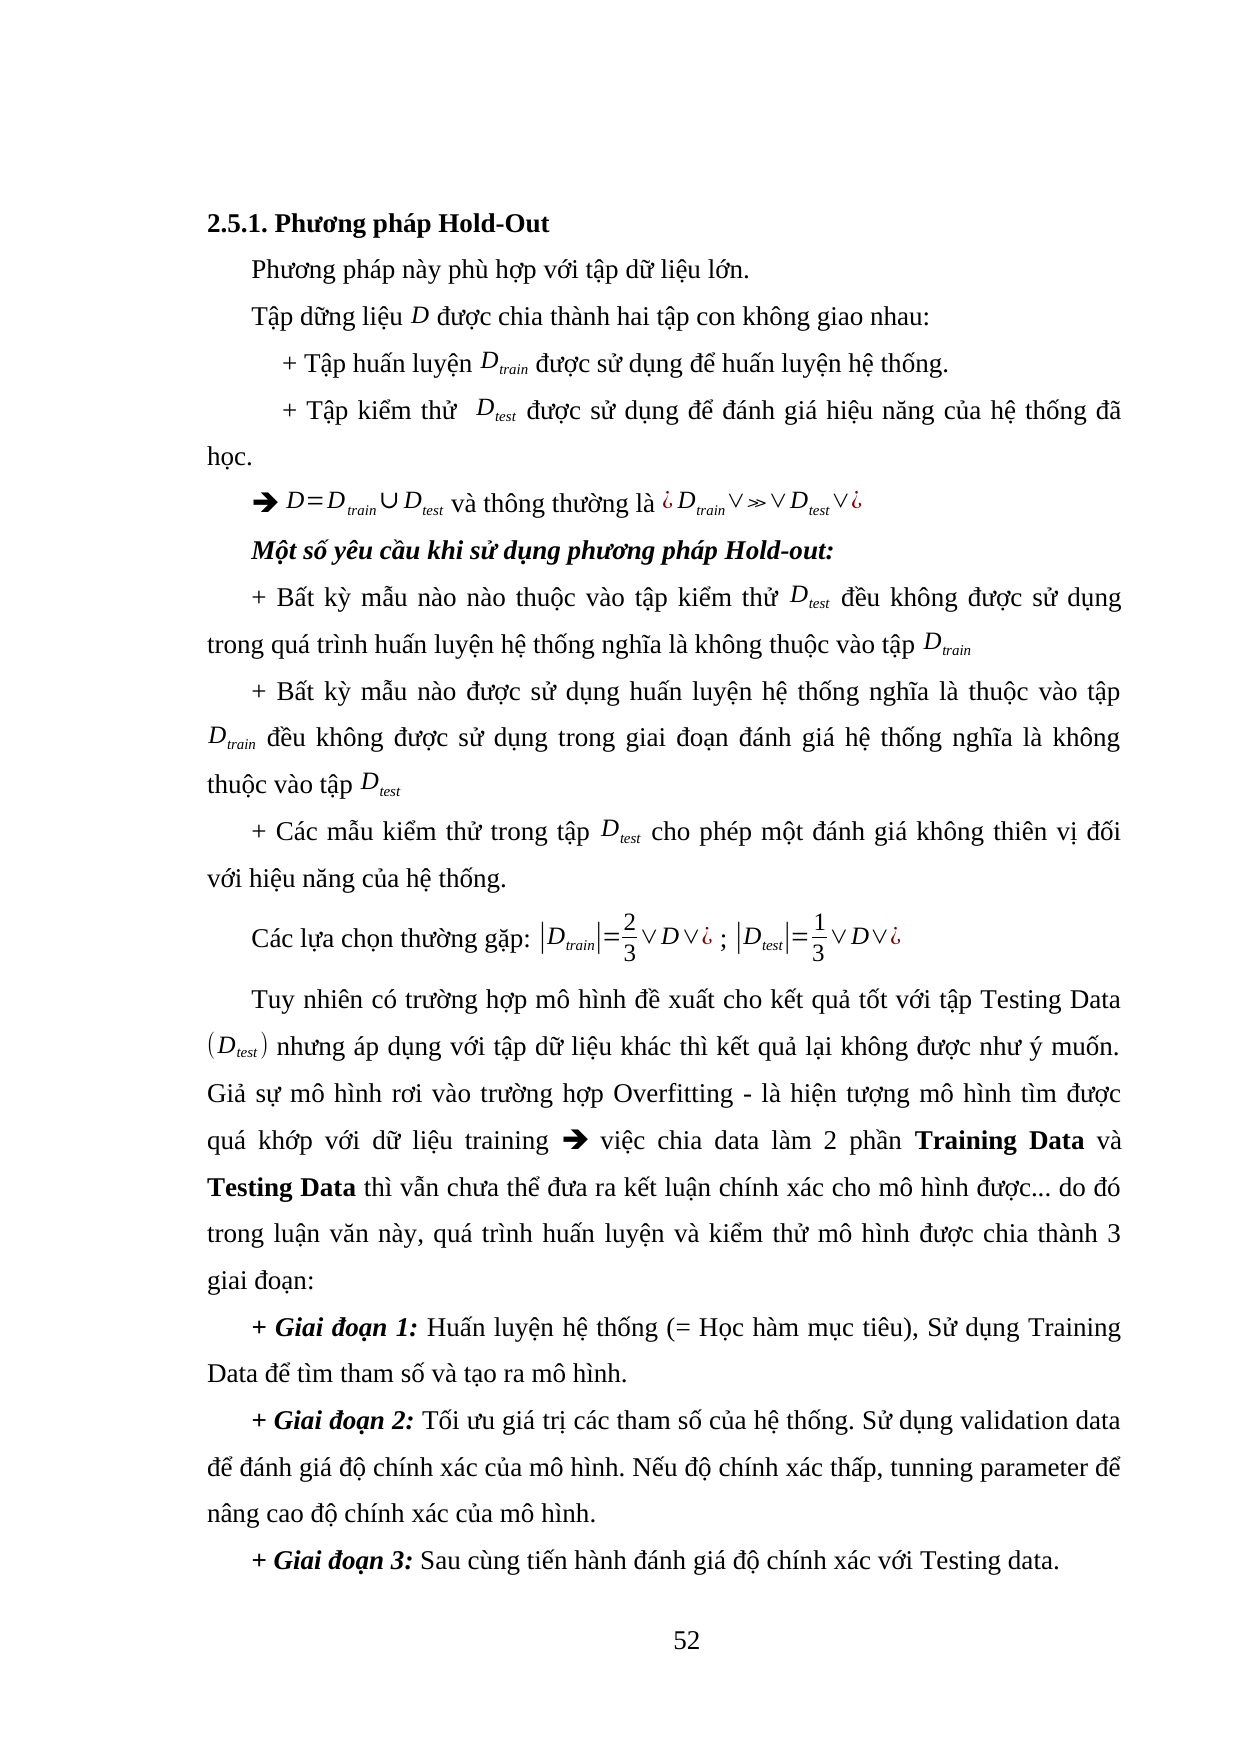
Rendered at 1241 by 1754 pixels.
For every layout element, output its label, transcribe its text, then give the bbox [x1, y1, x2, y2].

text 2.5.1. Phương pháp Hold-Out [207, 207, 1122, 238]
text + Giai đoạn 1: Huấn luyện hệ thống (= Học hàm mục tiêu), Sử dụng Training Data để tìm tham số và tạo ra mô hình. [207, 1311, 1122, 1388]
text và thông thường là [251, 487, 1122, 518]
text + Các mẫu kiểm thử trong tập cho phép một đánh giá không thiên vị đối với hiệu năng của hệ thống. [207, 815, 1122, 893]
text + Bất kỳ mẫu nào nào thuộc vào tập kiểm thử đều không được sử dụng trong quá trình huấn luyện hệ thống nghĩa là không thuộc vào tập [207, 581, 1122, 659]
text Tập dững liệu được chia thành hai tập con không giao nhau: [207, 300, 1122, 331]
text Tuy nhiên có trường hợp mô hình đề xuất cho kết quả tốt với tập Testing Data nhưng áp dụng với tập dữ liệu khác thì kết quả lại không được như ý muốn. Giả sự mô hình rơi vào trường hợp Overfitting - là hiện tượng mô hình tìm được quá khớp với dữ liệu training việc chia data làm 2 phần Training Data và Testing Data thì vẫn chưa thể đưa ra kết luận chính xác cho mô hình được... do đó trong luận văn này, quá trình huấn luyện và kiểm thử mô hình được chia thành 3 giai đoạn: [207, 983, 1122, 1295]
text + Giai đoạn 3: Sau cùng tiến hành đánh giá độ chính xác với Testing data. [207, 1544, 1122, 1575]
text Phương pháp này phù hợp với tập dữ liệu lớn. [207, 253, 1122, 284]
text + Tập huấn luyện được sử dụng để huấn luyện hệ thống. [207, 347, 1122, 378]
text Một số yêu cầu khi sử dụng phương pháp Hold-out: [251, 534, 1122, 565]
text Các lựa chọn thường gặp: ; [207, 908, 1122, 967]
text + Bất kỳ mẫu nào được sử dụng huấn luyện hệ thống nghĩa là thuộc vào tập đều không được sử dụng trong giai đoạn đánh giá hệ thống nghĩa là không thuộc vào tập [207, 674, 1122, 799]
text + Tập kiểm thử được sử dụng để đánh giá hiệu năng của hệ thống đã học. [207, 394, 1122, 472]
text + Giai đoạn 2: Tối ưu giá trị các tham số của hệ thống. Sử dụng validation data để đánh giá độ chính xác của mô hình. Nếu độ chính xác thấp, tunning parameter để nâng cao độ chính xác của mô hình. [207, 1404, 1122, 1528]
